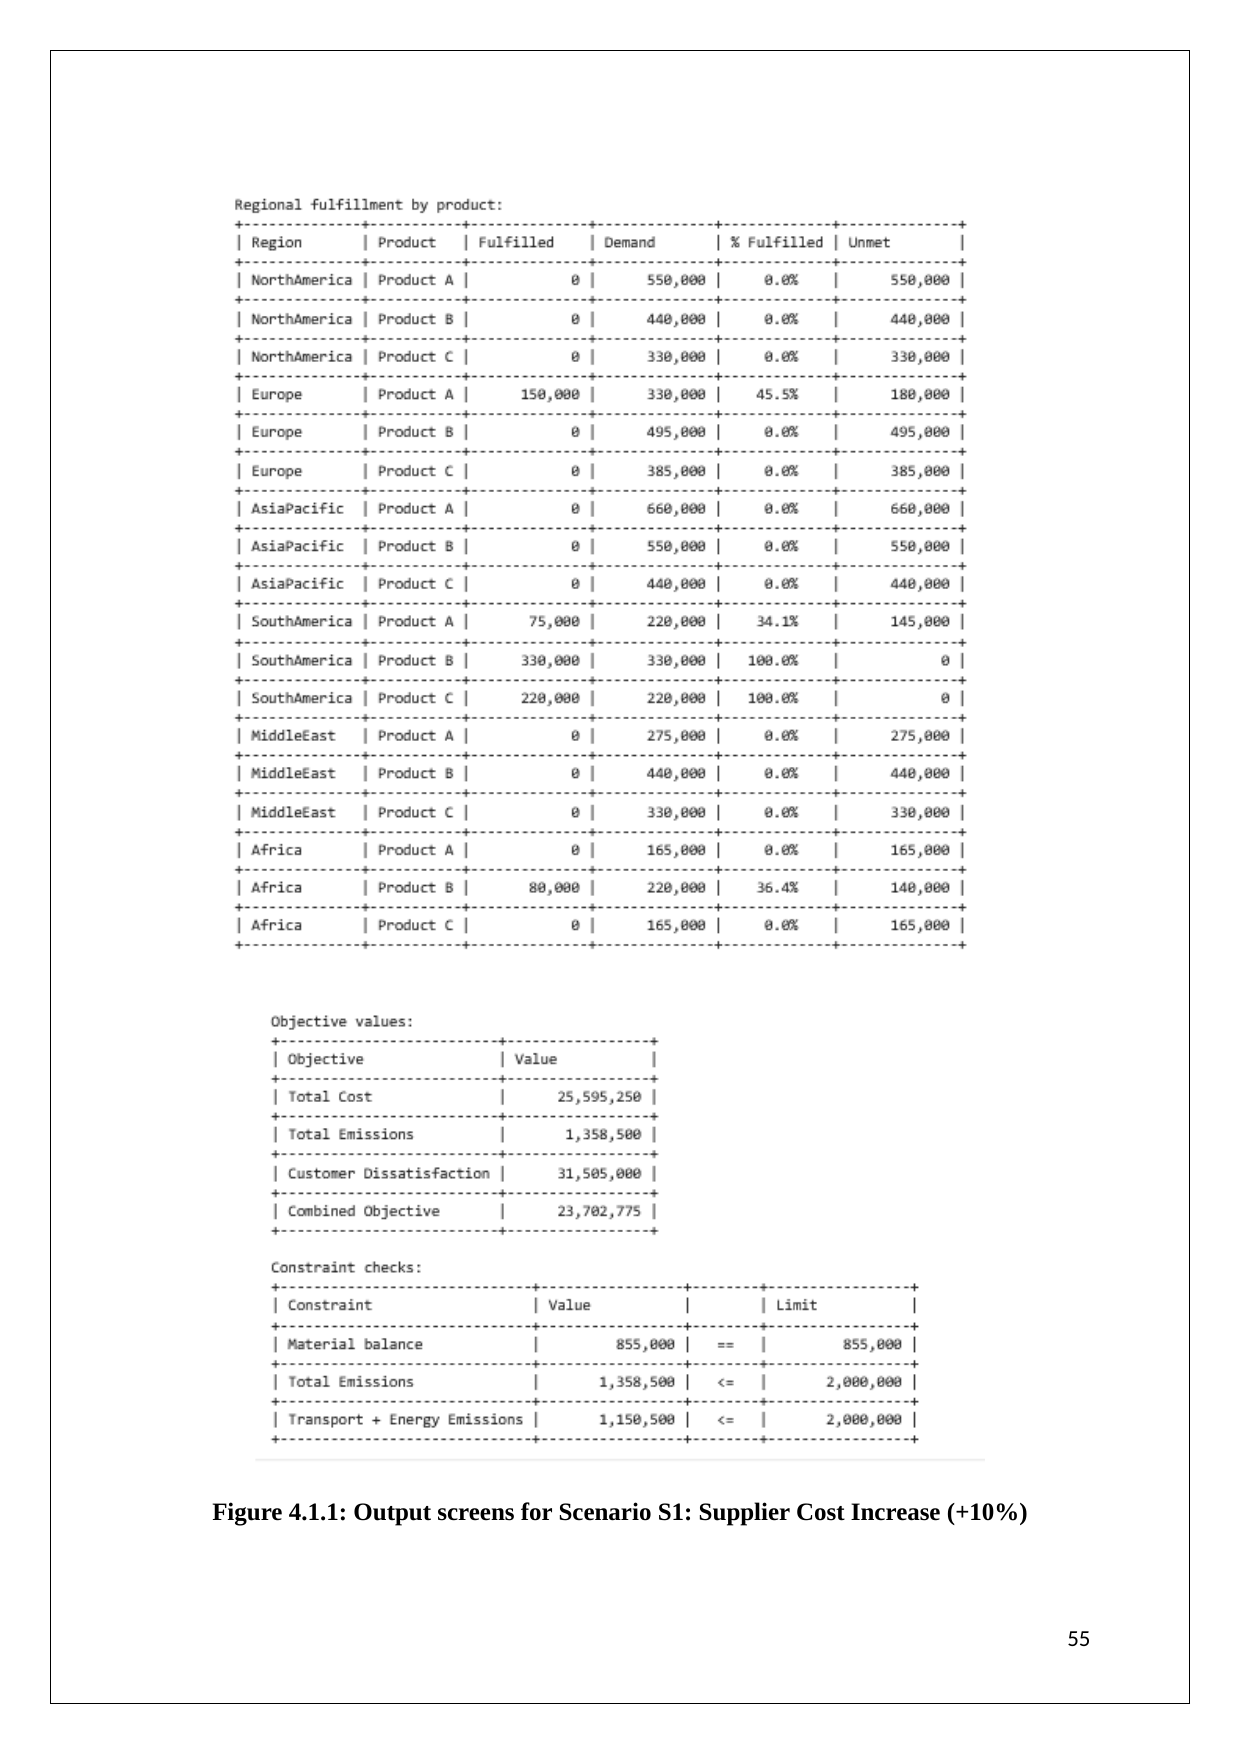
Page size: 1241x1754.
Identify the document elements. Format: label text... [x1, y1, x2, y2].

text Figure 4.1.1: Output screens for Scenario S1: Supplier Cost Increase (+10%) [150, 1497, 1090, 1526]
picture [221, 186, 1020, 968]
picture [255, 997, 985, 1467]
